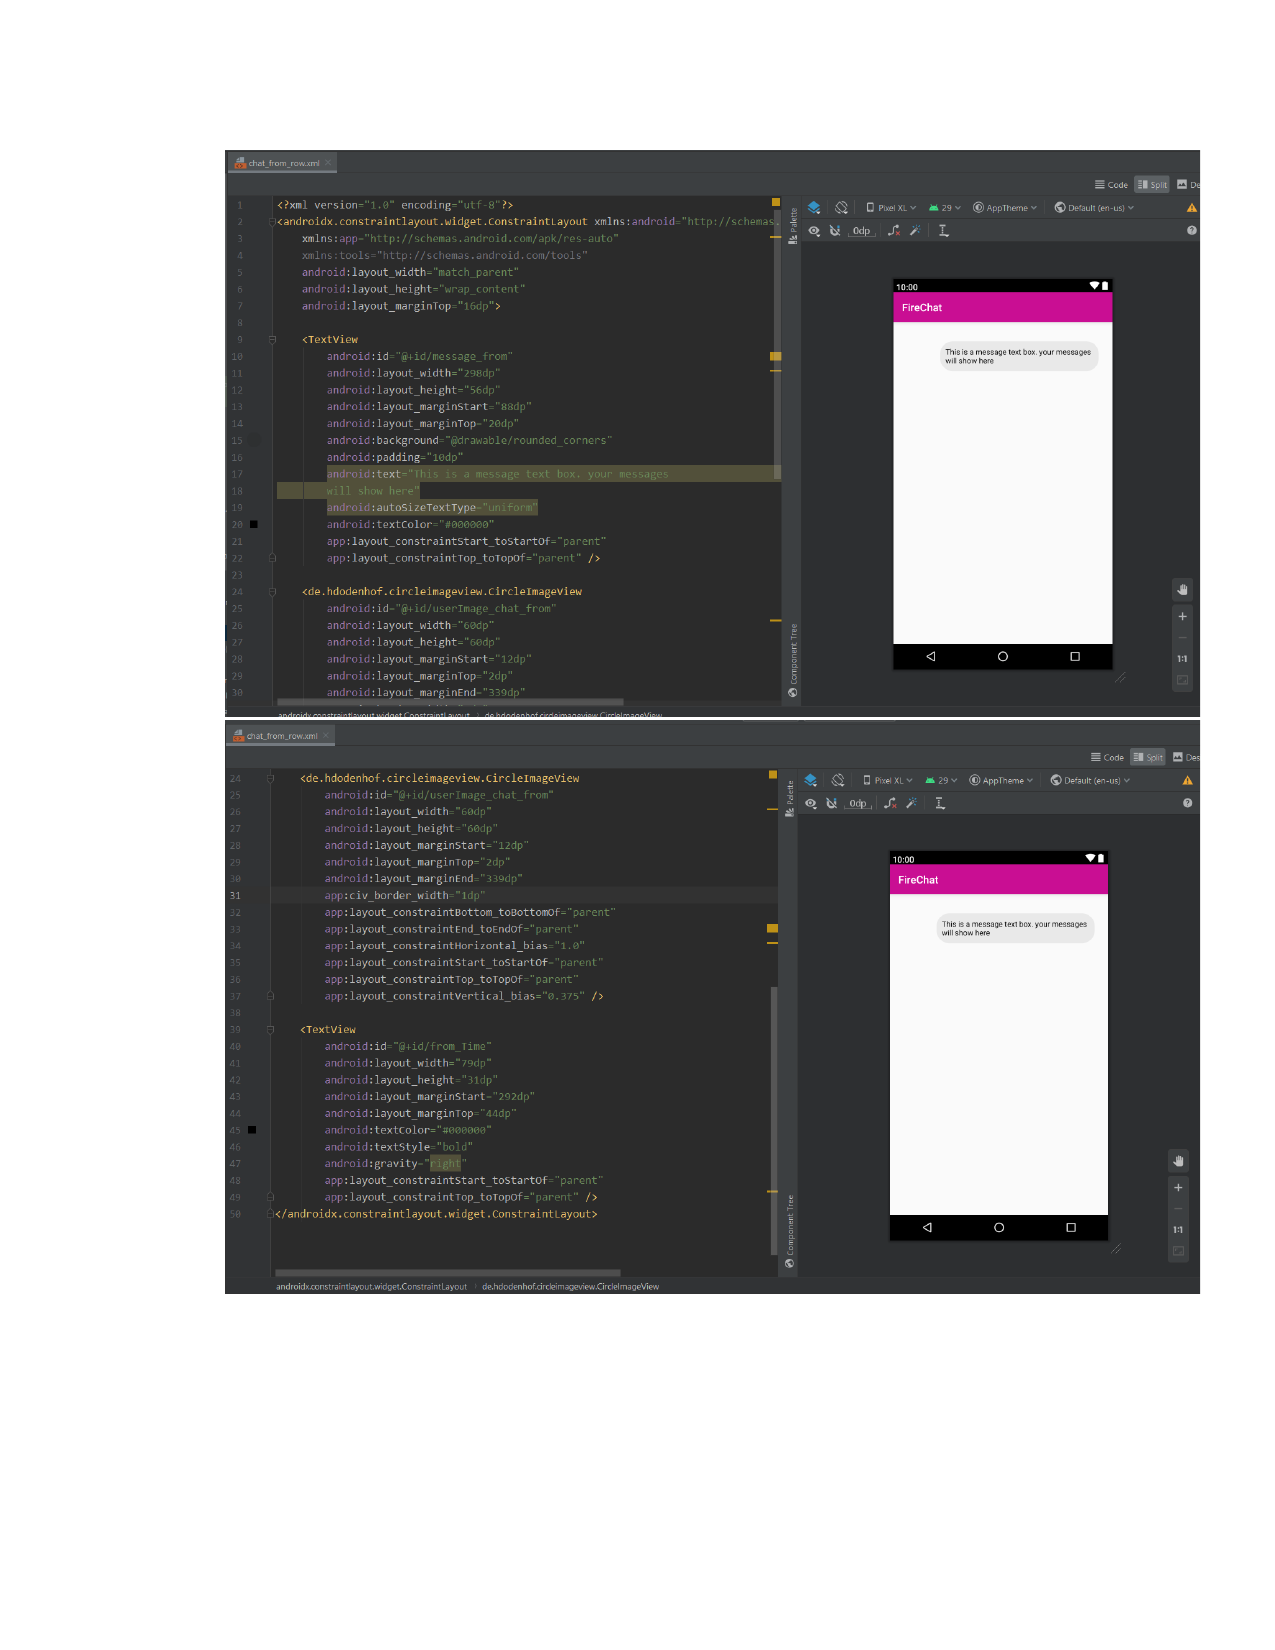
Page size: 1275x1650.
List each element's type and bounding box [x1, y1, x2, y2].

picture [225, 150, 1200, 717]
picture [225, 720, 1200, 1294]
